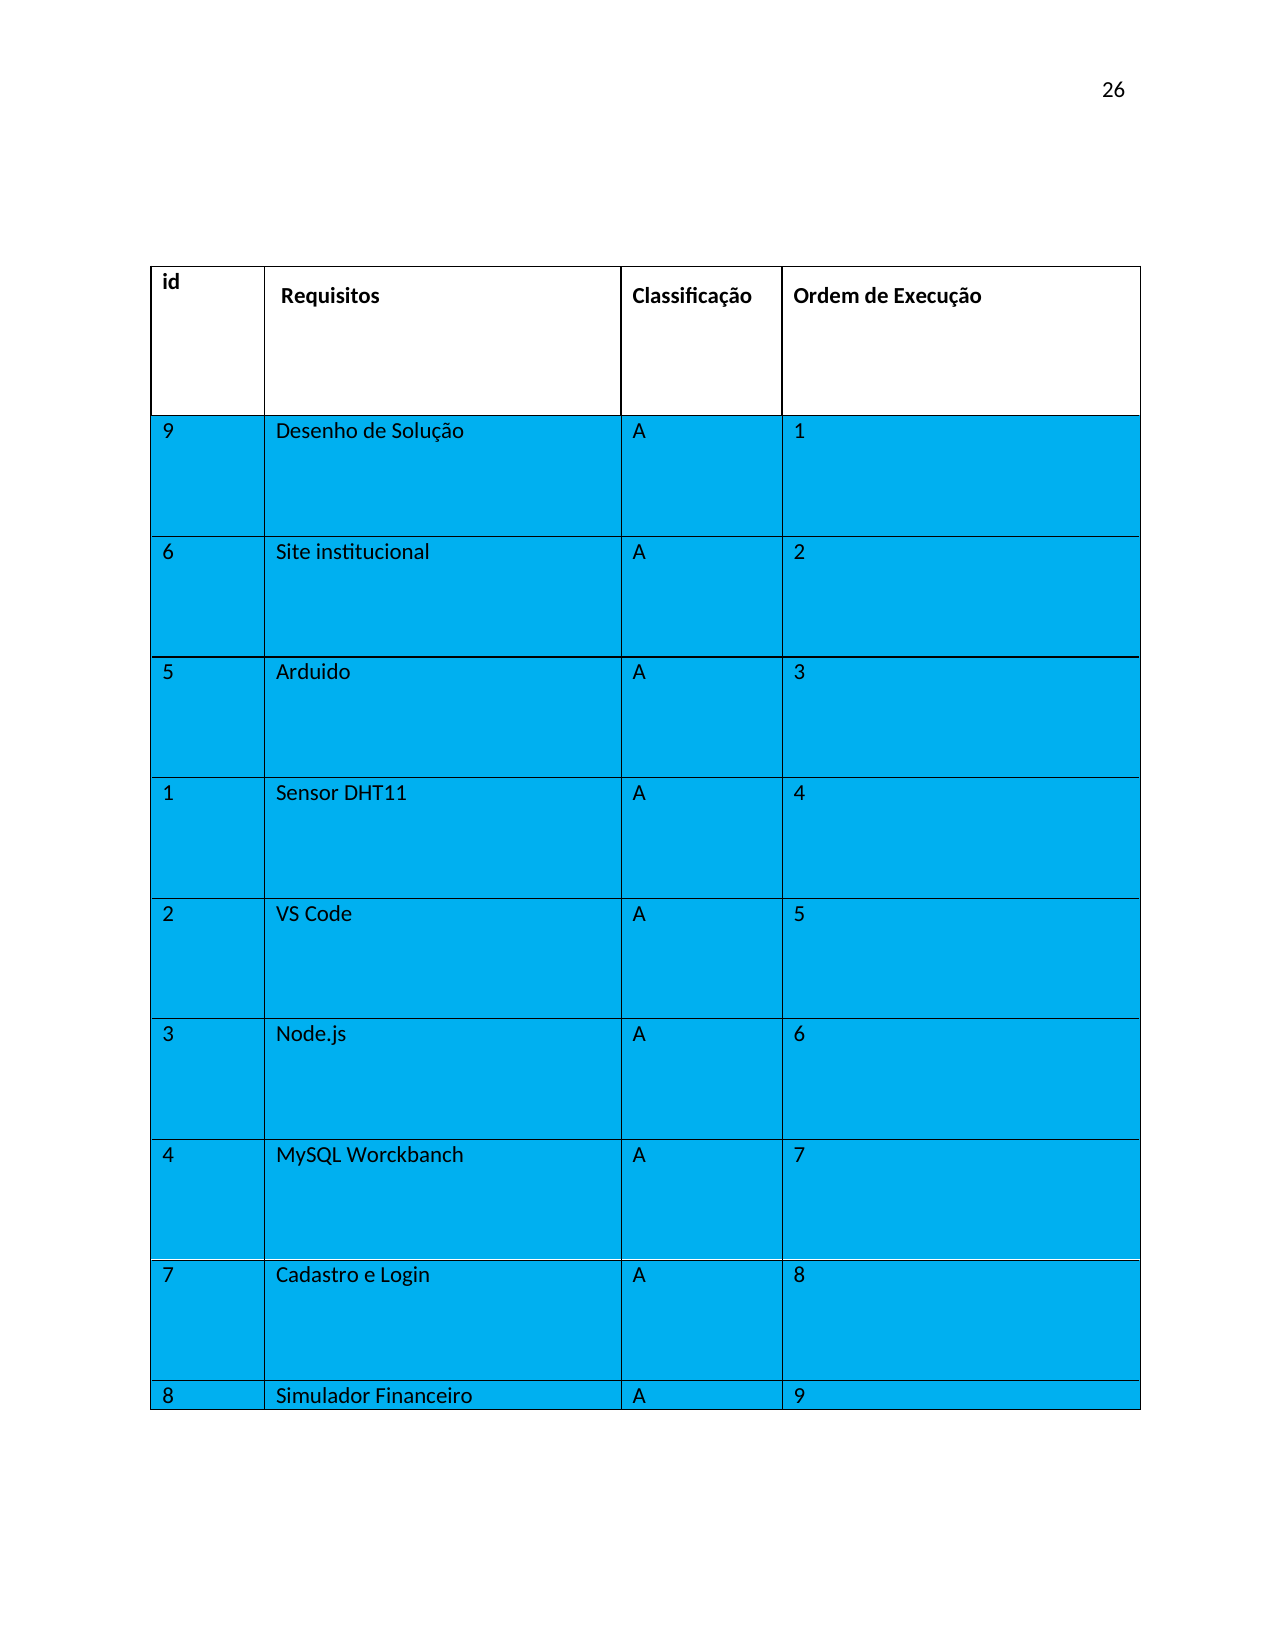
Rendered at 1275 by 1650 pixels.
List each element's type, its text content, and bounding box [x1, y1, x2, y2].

table_cell 5 [151, 657, 264, 777]
table_cell 3 [783, 656, 1140, 777]
table_cell 2 [783, 536, 1140, 656]
table_cell A [622, 416, 782, 536]
table_cell 6 [783, 1018, 1140, 1139]
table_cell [265, 1381, 621, 1409]
table_cell A [622, 658, 782, 777]
table_cell 3 [151, 1019, 264, 1139]
table_cell A [622, 1140, 782, 1259]
table_header Requisitos [265, 267, 620, 415]
table_cell 2 [151, 899, 264, 1018]
table_cell 5 [783, 898, 1140, 1018]
table_cell 4 [783, 777, 1140, 898]
table_cell 9 [151, 416, 264, 536]
table_cell VS Code [265, 899, 621, 1018]
table_cell 4 [151, 1140, 264, 1259]
table_cell 7 [151, 1261, 264, 1380]
table_cell Cadastro e Login [265, 1261, 621, 1380]
table_cell Node.js [265, 1019, 621, 1139]
table_cell Sensor DHT11 [265, 778, 621, 898]
table_cell 1 [151, 778, 264, 898]
table_cell 8 [151, 1381, 264, 1409]
table_cell 9 [783, 1380, 1140, 1409]
table_cell A [622, 899, 782, 1018]
table_cell A [622, 778, 782, 898]
table_cell 7 [783, 1139, 1140, 1259]
table_header id [152, 267, 264, 415]
table_cell A [622, 1261, 782, 1380]
table_cell 8 [783, 1260, 1140, 1380]
table_cell Site institucional [265, 537, 621, 656]
table_cell A [622, 1019, 782, 1139]
table_cell Arduido [265, 658, 621, 777]
table_cell A [622, 1381, 782, 1409]
table_cell MySQL Worckbanch [265, 1140, 621, 1259]
table_header Classificação [622, 267, 781, 415]
table_cell Desenho de Solução [265, 416, 621, 536]
table_header Ordem de Execução [783, 267, 1140, 415]
table_cell 6 [151, 537, 264, 656]
table_cell 1 [783, 415, 1140, 536]
table_cell A [622, 537, 782, 656]
